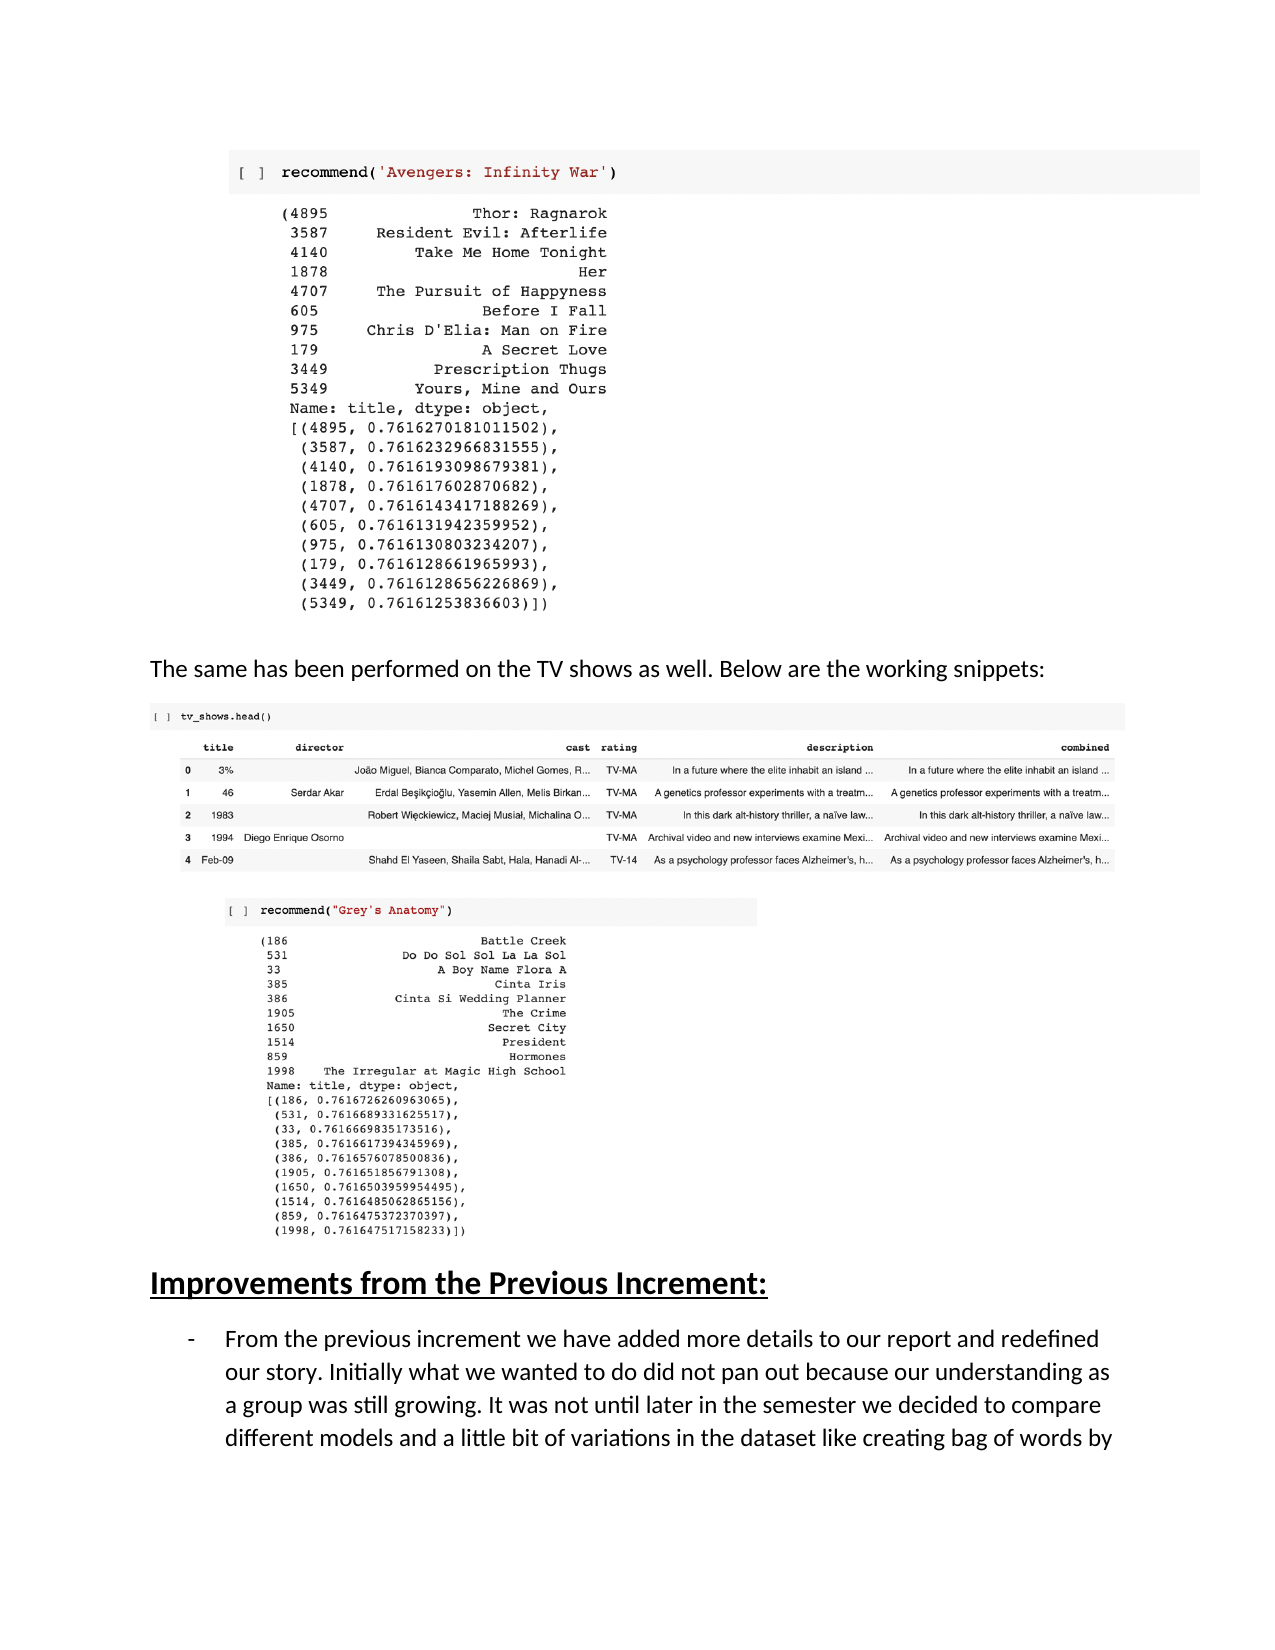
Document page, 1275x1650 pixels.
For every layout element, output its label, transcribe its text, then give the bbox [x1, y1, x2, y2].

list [187, 1323, 1125, 1452]
picture [150, 703, 1125, 880]
picture [225, 150, 1200, 635]
text The same has been performed on the TV shows as well. Below are the working snippets: [150, 653, 1125, 684]
picture [225, 898, 758, 1244]
text Improvements from the Previous Increment: [150, 1262, 1125, 1303]
